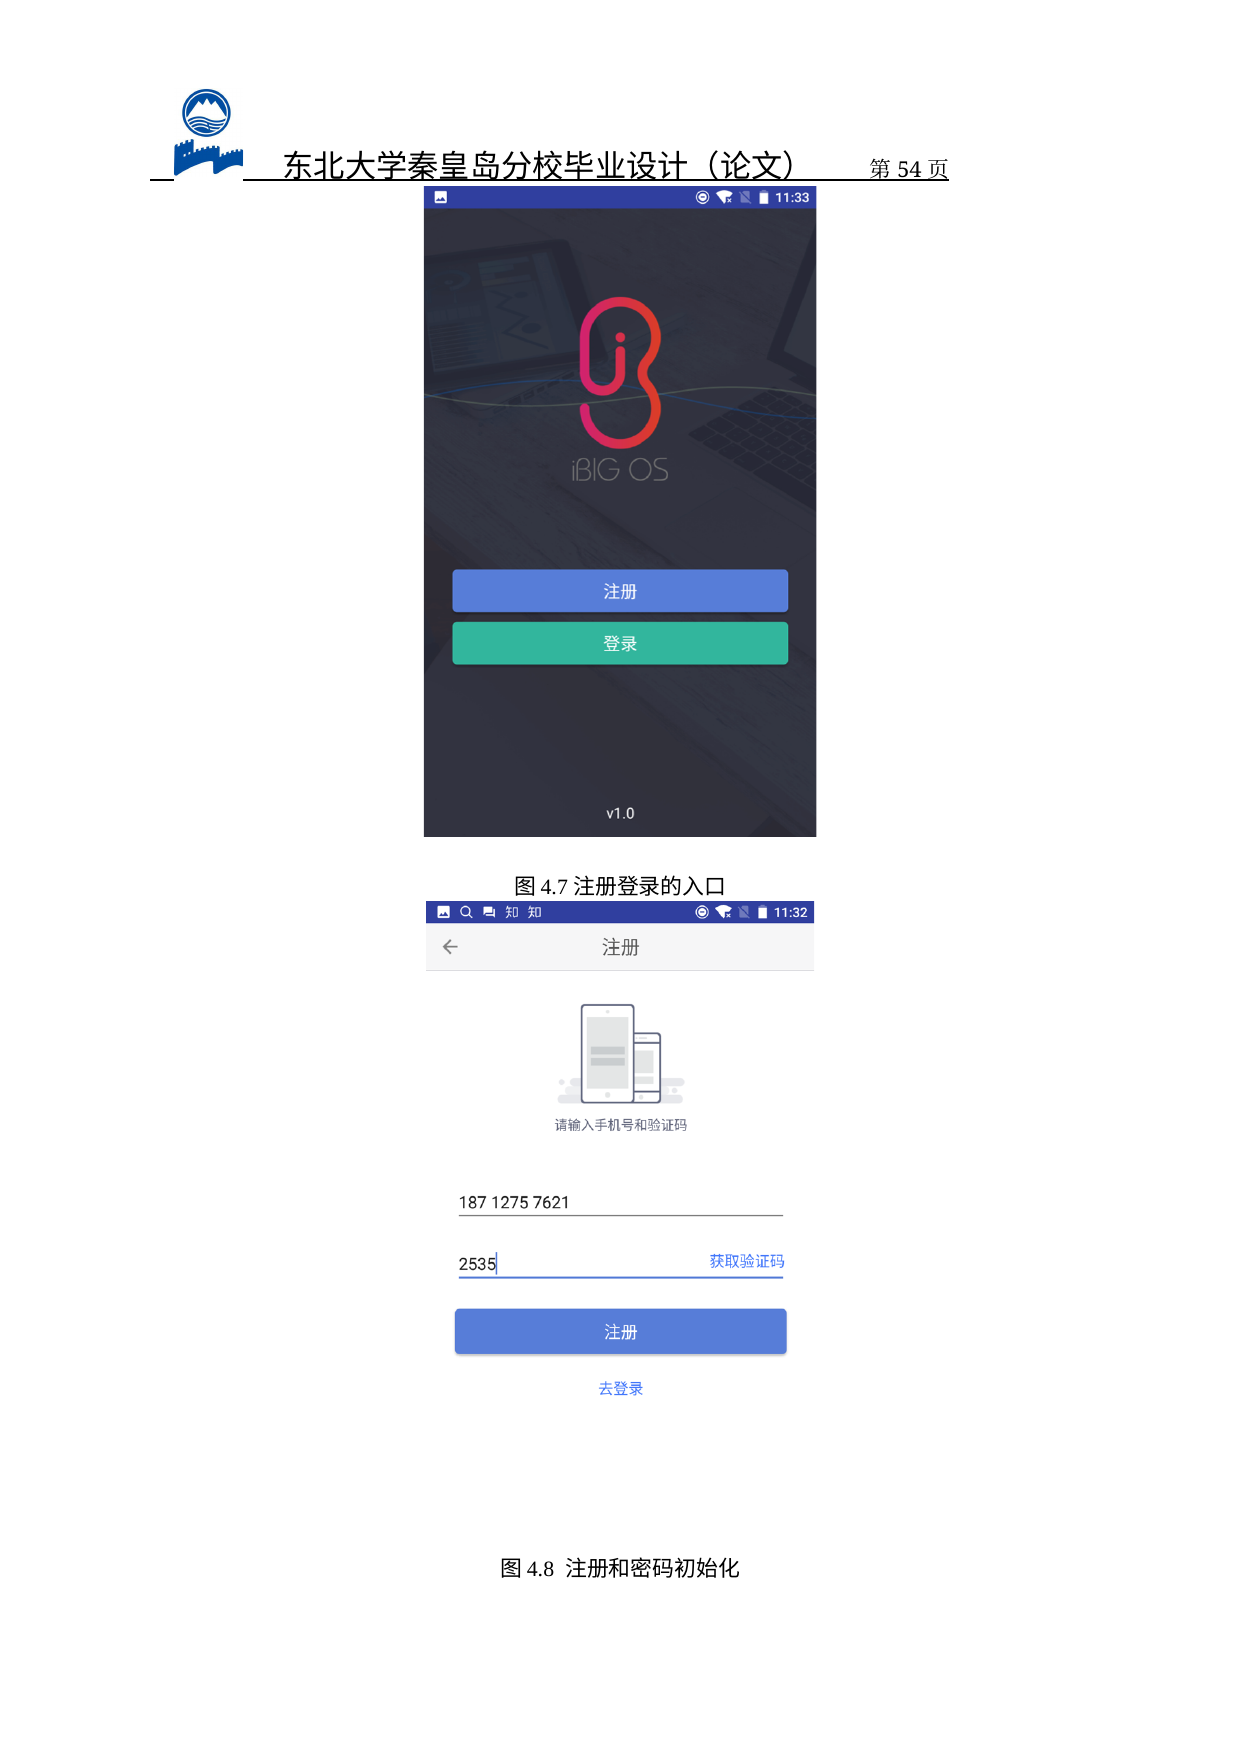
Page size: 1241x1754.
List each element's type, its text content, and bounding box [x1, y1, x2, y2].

picture [423, 186, 817, 837]
text 图4.8 注册和密码初始化 [150, 1551, 1090, 1583]
text 图4.7 注册登录的入口 [150, 868, 1090, 901]
picture [173, 88, 244, 177]
picture [426, 901, 815, 1546]
